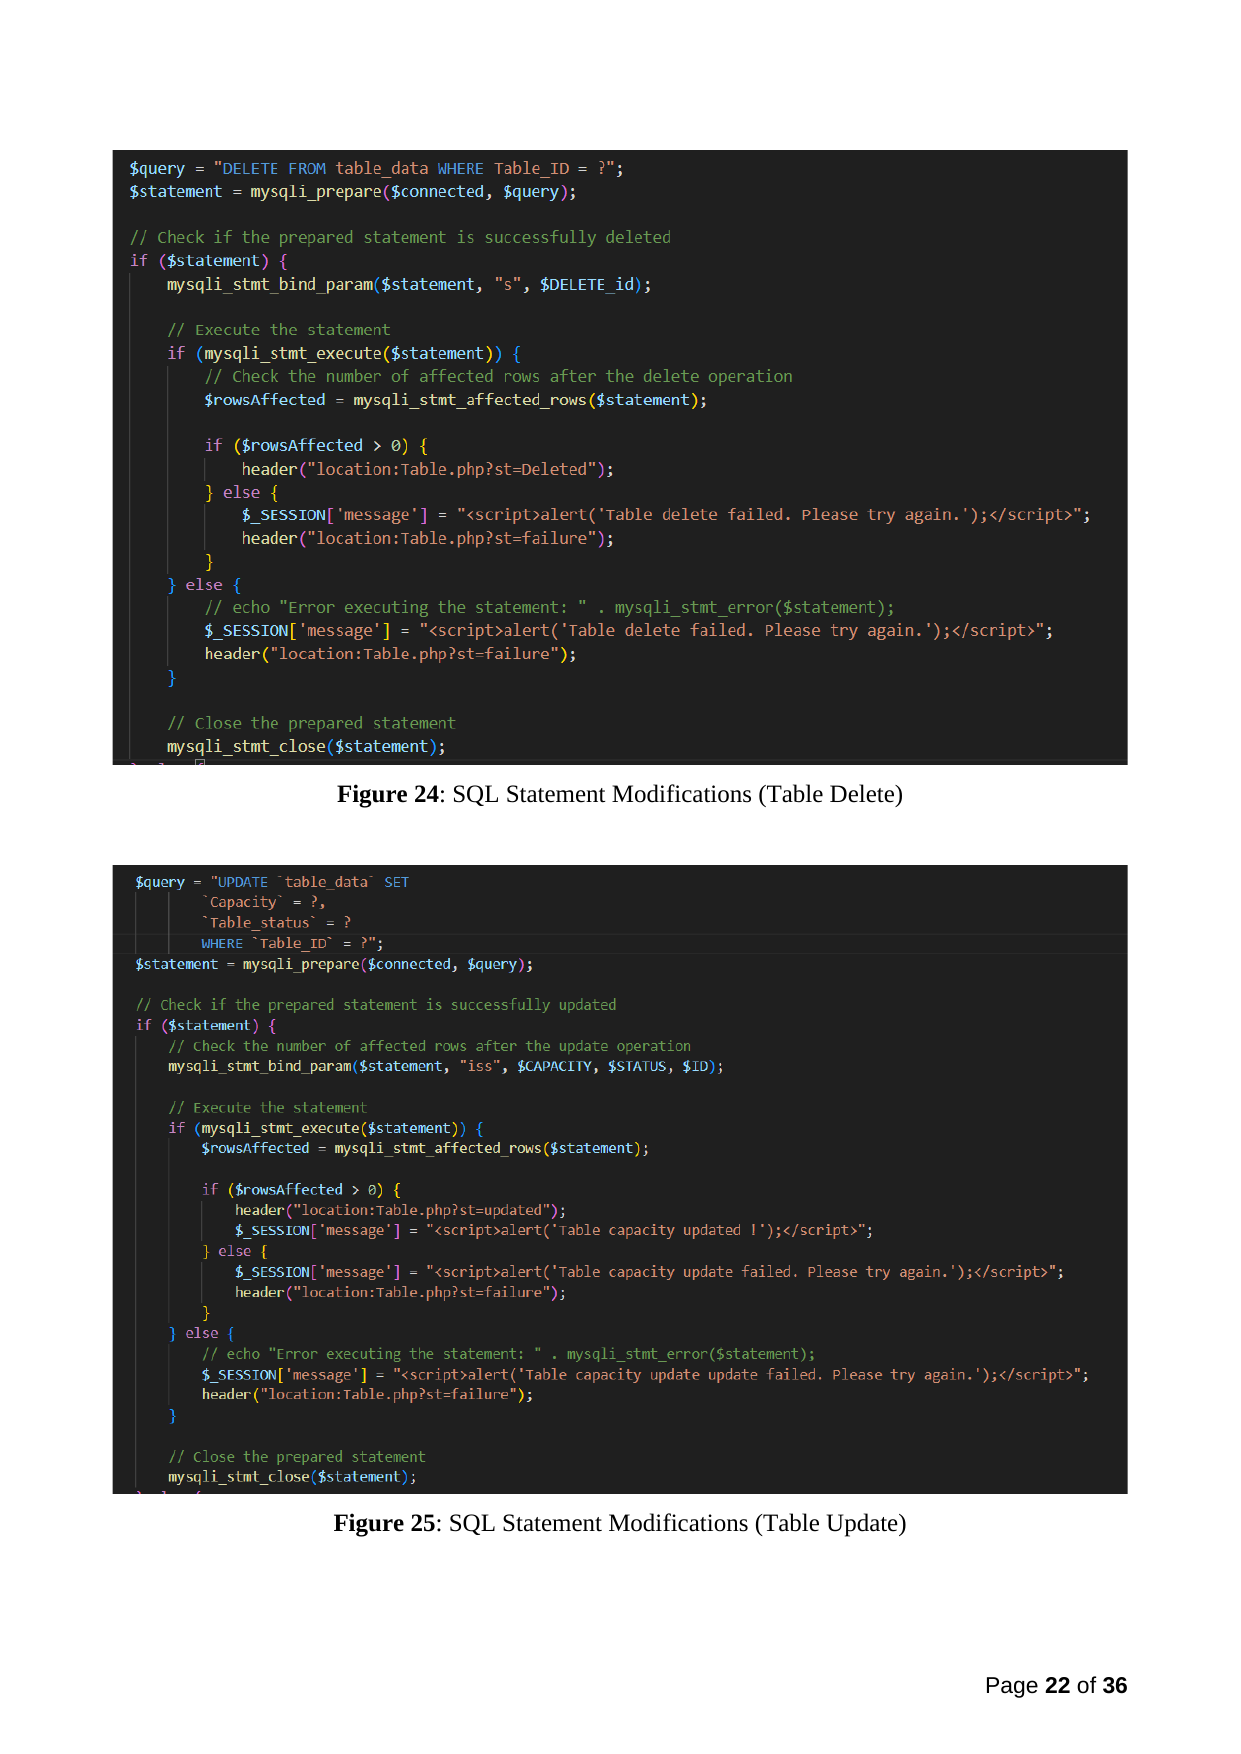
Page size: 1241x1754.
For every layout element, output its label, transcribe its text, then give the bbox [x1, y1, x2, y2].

picture [112, 150, 1128, 765]
text Figure 24: SQL Statement Modifications (Table Delete) [112, 779, 1128, 807]
text Figure 25: SQL Statement Modifications (Table Update) [112, 1508, 1128, 1537]
picture [112, 865, 1128, 1494]
